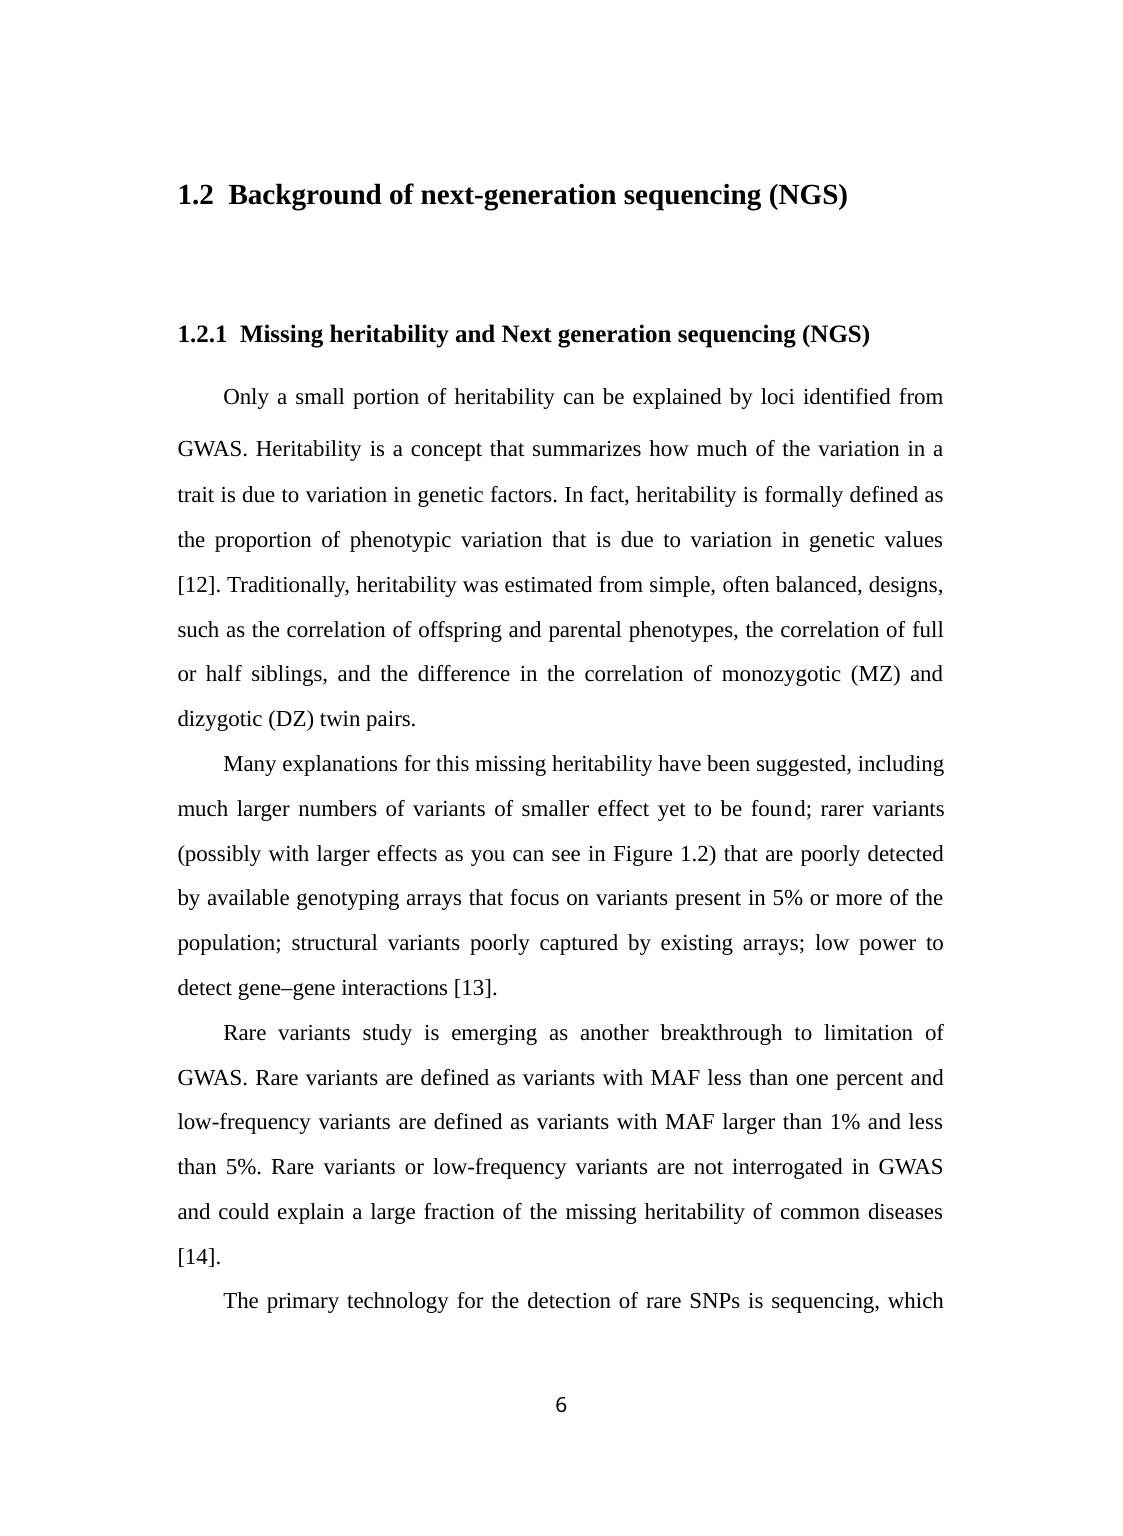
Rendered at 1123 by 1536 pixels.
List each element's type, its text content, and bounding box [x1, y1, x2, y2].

text 1.2.1 Missing heritability and Next generation sequencing (NGS) [177, 319, 945, 348]
text 1.2 Background of next-generation sequencing (NGS) [177, 177, 945, 211]
text Only a small portion of heritability can be explained by loci identified from GWAS. Heritability is a concept that summarizes how much of the variation in a trait is due to variation in genetic factors. In fact, heritability is formally defined as the proportion of phenotypic variation that is due to variation in genetic values [12]. Traditionally, heritability was estimated from simple, often balanced, designs, such as the correlation of offspring and parental phenotypes, the correlation of full or half siblings, and the difference in the correlation of monozygotic (MZ) and dizygotic (DZ) twin pairs. [177, 383, 945, 732]
text Rare variants study is emerging as another breakthrough to limitation of GWAS. Rare variants are defined as variants with MAF less than one percent and low-frequency variants are defined as variants with MAF larger than 1% and less than 5%. Rare variants or low-frequency variants are not interrogated in GWAS and could explain a large fraction of the missing heritability of common diseases [14]. [177, 1019, 945, 1269]
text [177, 1288, 945, 1314]
text Many explanations for this missing heritability have been suggested, including much larger numbers of variants of smaller effect yet to be found; rarer variants (possibly with larger effects as you can see in Figure 1.2) that are poorly detected by available genotyping arrays that focus on variants present in 5% or more of the population; structural variants poorly captured by existing arrays; low power to detect gene–gene interactions [13]. [177, 750, 945, 1000]
